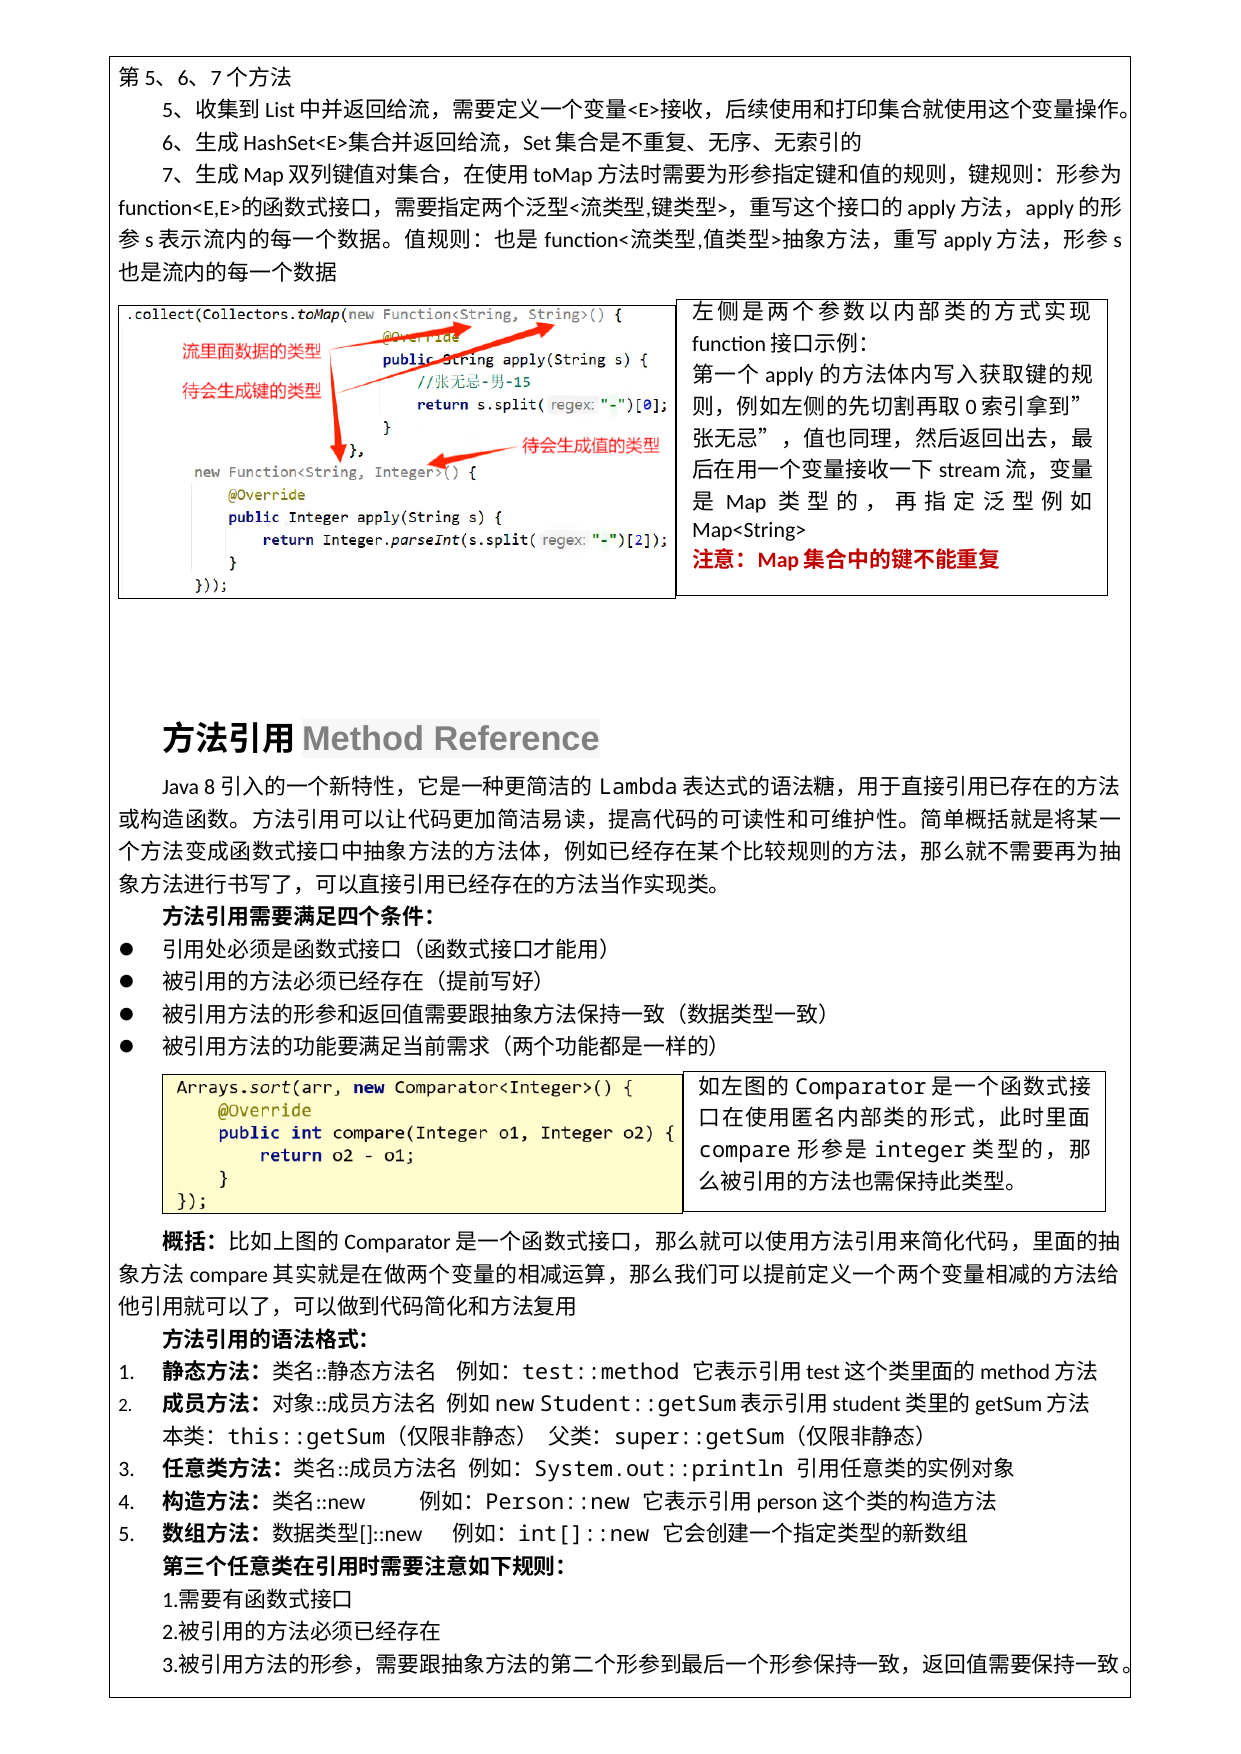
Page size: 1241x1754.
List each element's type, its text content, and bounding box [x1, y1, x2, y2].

picture [119, 306, 675, 598]
list 被引用的方法必须已经存在（提前写好） [118, 964, 1122, 996]
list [118, 1646, 1122, 1679]
text Java 8 引入的一个新特性，它是一种更简洁的 Lambda 表达式的语法糖，用于直接引用已存在的方法或构造函数。方法引用可以让代码更加简洁易读，提高代码的可读性和可维护性。简单概括就是将某一个方法变成函数式接口中抽象方法的方法体，例如已经存在某个比较规则的方法，那么就不需要再为抽象方法进行书写了，可以直接引用已经存在的方法当作实现类。 [118, 769, 1122, 899]
list 第三个任意类在引用时需要注意如下规则： [118, 1549, 1122, 1581]
list 构造方法：类名::new 例如：Person::new 它表示引用person这个类的构造方法 [118, 1484, 1122, 1516]
list 成员方法：对象::成员方法名 例如 new Student::getSum表示引用student类里的getSum方法 [118, 1386, 1122, 1419]
list 生成HashSet<E>集合并返回给流，Set集合是不重复、无序、无索引的 [118, 124, 1122, 157]
list 收集到List中并返回给流，需要定义一个变量<E>接收，后续使用和打印集合就使用这个变量操作。 [118, 92, 1122, 124]
text 方法引用需要满足四个条件： [118, 899, 1122, 931]
list 本类：this::getSum（仅限非静态） 父类：super::getSum（仅限非静态） [118, 1419, 1122, 1451]
list 被引用方法的功能要满足当前需求（两个功能都是一样的） [118, 1029, 1122, 1061]
list 2.被引用的方法必须已经存在 [118, 1614, 1122, 1646]
text 方法引用的语法格式： [118, 1321, 1122, 1354]
picture [163, 1075, 682, 1213]
text 方法引用Method Reference [118, 704, 1122, 769]
text 概括：比如上图的Comparator是一个函数式接口，那么就可以使用方法引用来简化代码，里面的抽象方法compare其实就是在做两个变量的相减运算，那么我们可以提前定义一个两个变量相减的方法给他引用就可以了，可以做到代码简化和方法复用 [118, 1224, 1122, 1321]
list 被引用方法的形参和返回值需要跟抽象方法保持一致（数据类型一致） [118, 996, 1122, 1029]
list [118, 59, 1122, 92]
list 1.需要有函数式接口 [118, 1581, 1122, 1614]
list 任意类方法：类名::成员方法名 例如：System.out::println 引用任意类的实例对象 [118, 1451, 1122, 1484]
list 静态方法：类名::静态方法名 例如：test::method 它表示引用test这个类里面的method方法 [118, 1354, 1122, 1386]
list 引用处必须是函数式接口（函数式接口才能用） [118, 931, 1122, 964]
list 生成Map双列键值对集合，在使用toMap方法时需要为形参指定键和值的规则，键规则：形参为function<E,E>的函数式接口，需要指定两个泛型<流类型,键类型>，重写这个接口的apply方法，apply的形参s表示流内的每一个数据。值规则：也是function<流类型,值类型>抽象方法，重写apply方法，形参s也是流内的每一个数据 [118, 157, 1122, 287]
list 数组方法：数据类型[]::new 例如：int[]::new 它会创建一个指定类型的新数组 [118, 1516, 1122, 1549]
